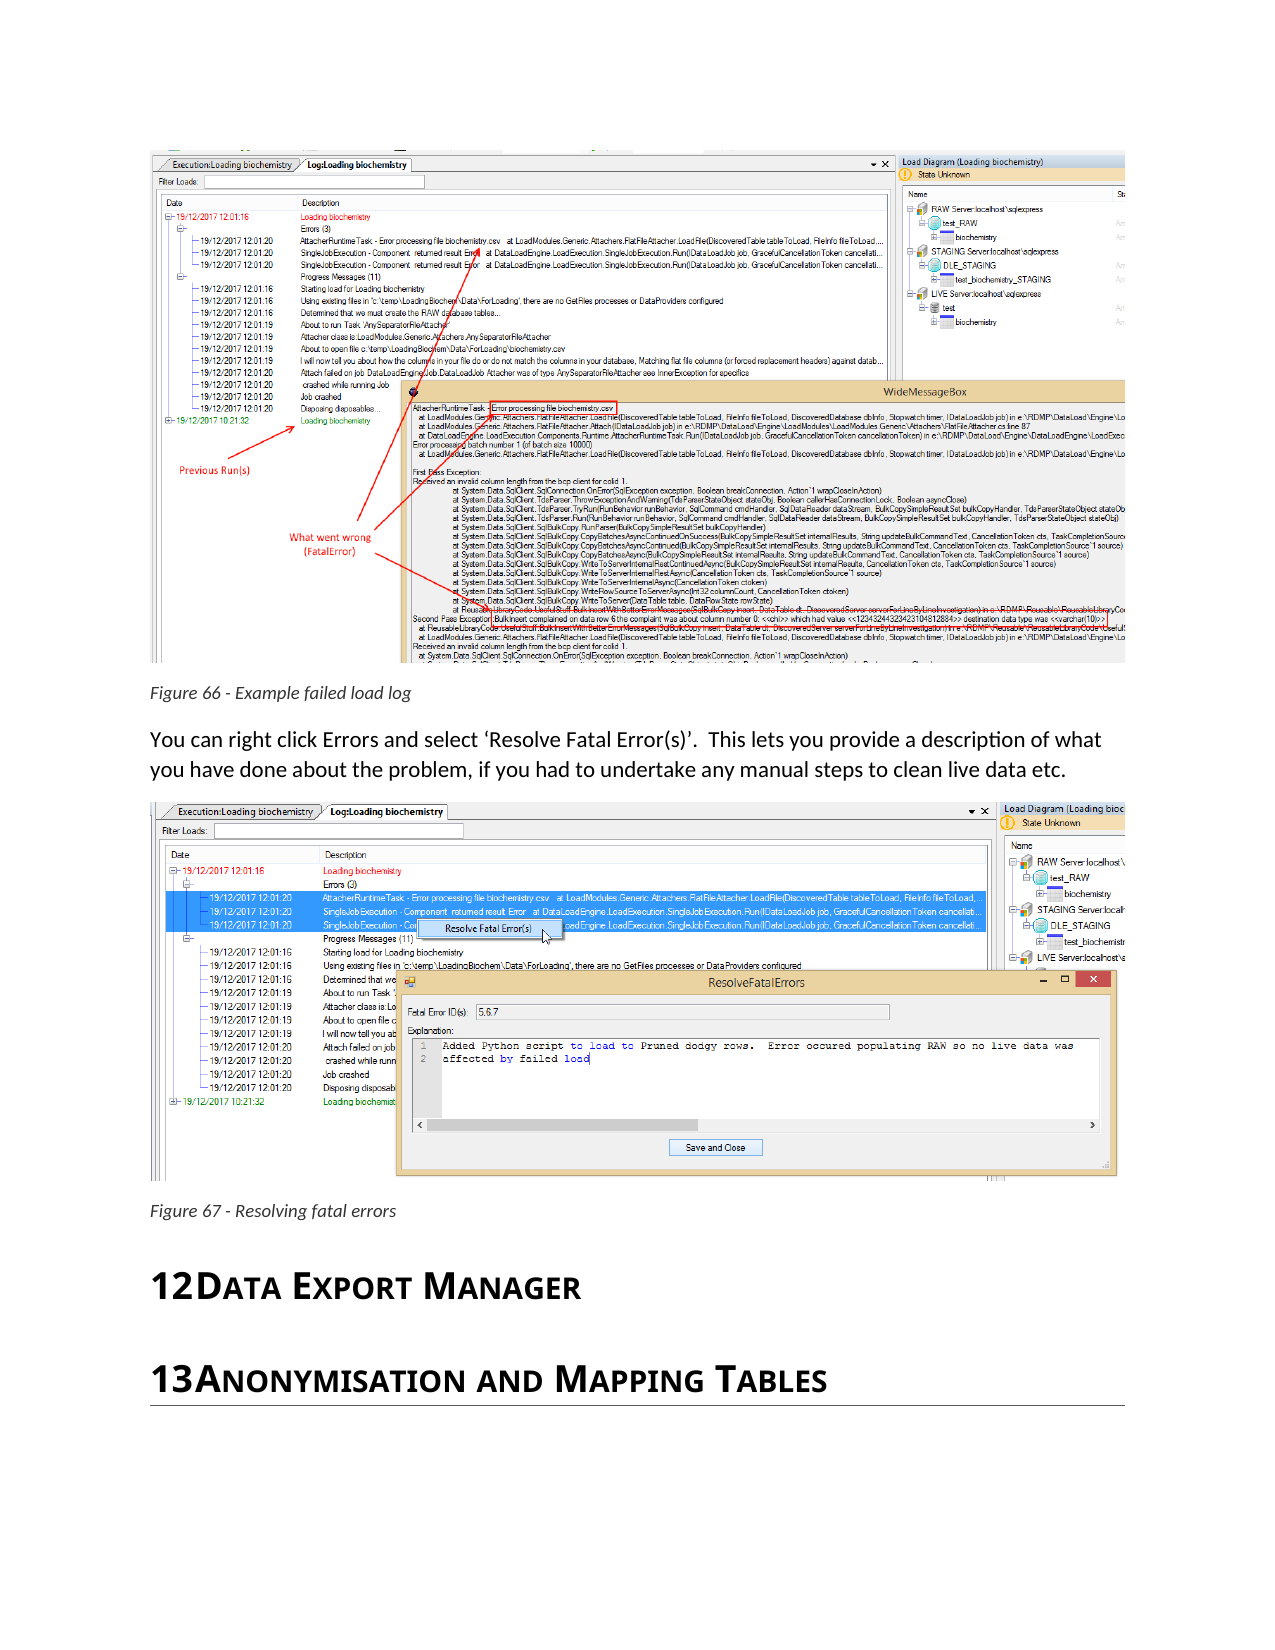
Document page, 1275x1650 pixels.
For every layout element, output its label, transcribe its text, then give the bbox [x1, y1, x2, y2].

subtitle Anonymisation and Mapping Tables [150, 1352, 1125, 1405]
text Figure 66 - Example failed load log [150, 681, 1125, 704]
picture [150, 802, 1125, 1181]
subtitle Data Export Manager [150, 1259, 1125, 1311]
text Figure 67 - Resolving fatal errors [150, 1199, 1125, 1222]
picture [150, 150, 1125, 663]
text You can right click Errors and select ‘Resolve Fatal Error(s)’. This lets you provide a description of what you have done about the problem, if you had to undertake any manual steps to clean live data etc. [150, 725, 1125, 783]
